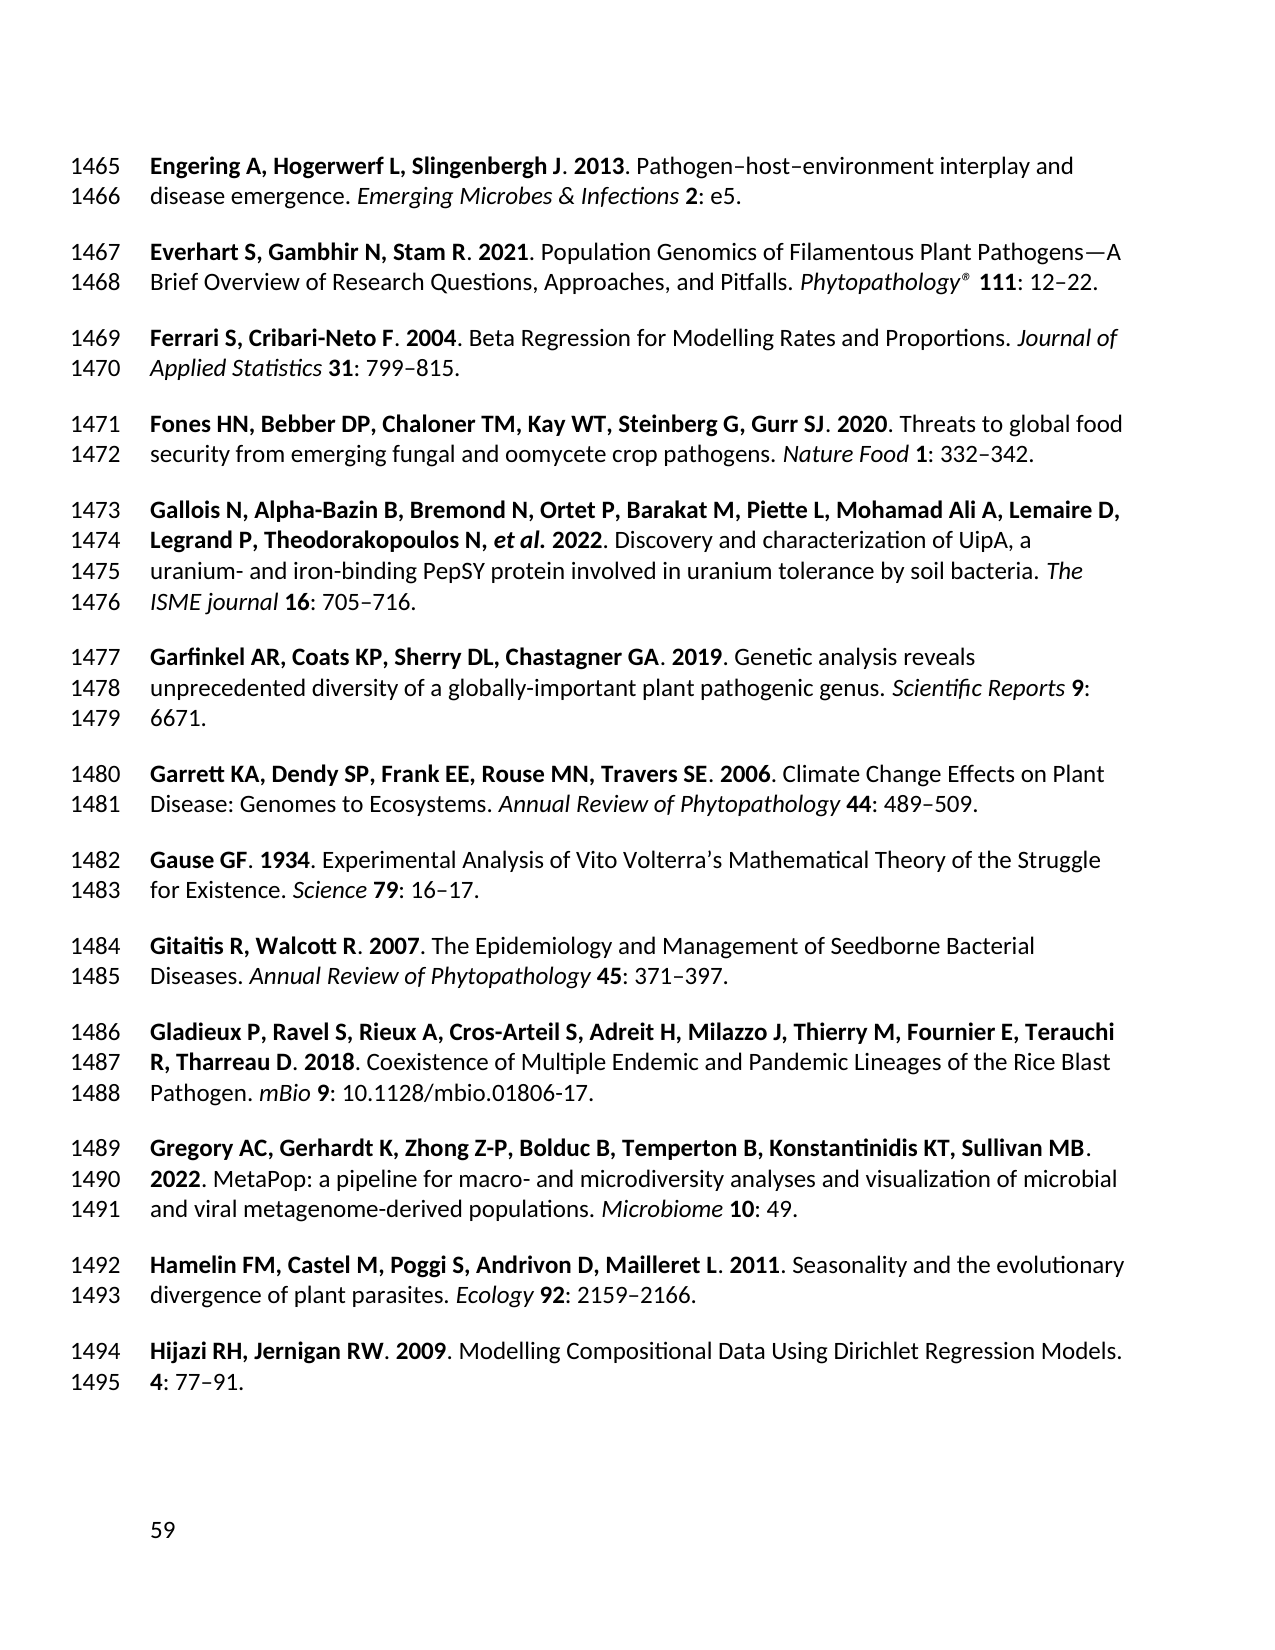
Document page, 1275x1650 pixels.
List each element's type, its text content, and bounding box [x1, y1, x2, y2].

text Engering A, Hogerwerf L, Slingenbergh J. 2013. Pathogen–host–environment interplay and disease emergence. Emerging Microbes & Infections 2: e5. [150, 150, 1125, 211]
text Gitaitis R, Walcott R. 2007. The Epidemiology and Management of Seedborne Bacterial Diseases. Annual Review of Phytopathology 45: 371–397. [150, 930, 1125, 991]
text Ferrari S, Cribari-Neto F. 2004. Beta Regression for Modelling Rates and Proportions. Journal of Applied Statistics 31: 799–815. [150, 322, 1125, 383]
text Garrett KA, Dendy SP, Frank EE, Rouse MN, Travers SE. 2006. Climate Change Effects on Plant Disease: Genomes to Ecosystems. Annual Review of Phytopathology 44: 489–509. [150, 758, 1125, 819]
text Fones HN, Bebber DP, Chaloner TM, Kay WT, Steinberg G, Gurr SJ. 2020. Threats to global food security from emerging fungal and oomycete crop pathogens. Nature Food 1: 332–342. [150, 408, 1125, 469]
text Garfinkel AR, Coats KP, Sherry DL, Chastagner GA. 2019. Genetic analysis reveals unprecedented diversity of a globally-important plant pathogenic genus. Scientific Reports 9: 6671. [150, 641, 1125, 733]
text Gallois N, Alpha-Bazin B, Bremond N, Ortet P, Barakat M, Piette L, Mohamad Ali A, Lemaire D, Legrand P, Theodorakopoulos N, et al. 2022. Discovery and characterization of UipA, a uranium- and iron-binding PepSY protein involved in uranium tolerance by soil bacteria. The ISME journal 16: 705–716. [150, 494, 1125, 616]
text Gladieux P, Ravel S, Rieux A, Cros-Arteil S, Adreit H, Milazzo J, Thierry M, Fournier E, Terauchi R, Tharreau D. 2018. Coexistence of Multiple Endemic and Pandemic Lineages of the Rice Blast Pathogen. mBio 9: 10.1128/mbio.01806-17. [150, 1016, 1125, 1107]
text Hijazi RH, Jernigan RW. 2009. Modelling Compositional Data Using Dirichlet Regression Models. 4: 77–91. [150, 1335, 1125, 1396]
text Gregory AC, Gerhardt K, Zhong Z-P, Bolduc B, Temperton B, Konstantinidis KT, Sullivan MB. 2022. MetaPop: a pipeline for macro- and microdiversity analyses and visualization of microbial and viral metagenome-derived populations. Microbiome 10: 49. [150, 1132, 1125, 1224]
text Hamelin FM, Castel M, Poggi S, Andrivon D, Mailleret L. 2011. Seasonality and the evolutionary divergence of plant parasites. Ecology 92: 2159–2166. [150, 1249, 1125, 1310]
text Gause GF. 1934. Experimental Analysis of Vito Volterra’s Mathematical Theory of the Struggle for Existence. Science 79: 16–17. [150, 844, 1125, 905]
text Everhart S, Gambhir N, Stam R. 2021. Population Genomics of Filamentous Plant Pathogens—A Brief Overview of Research Questions, Approaches, and Pitfalls. Phytopathology® 111: 12–22. [150, 236, 1125, 297]
